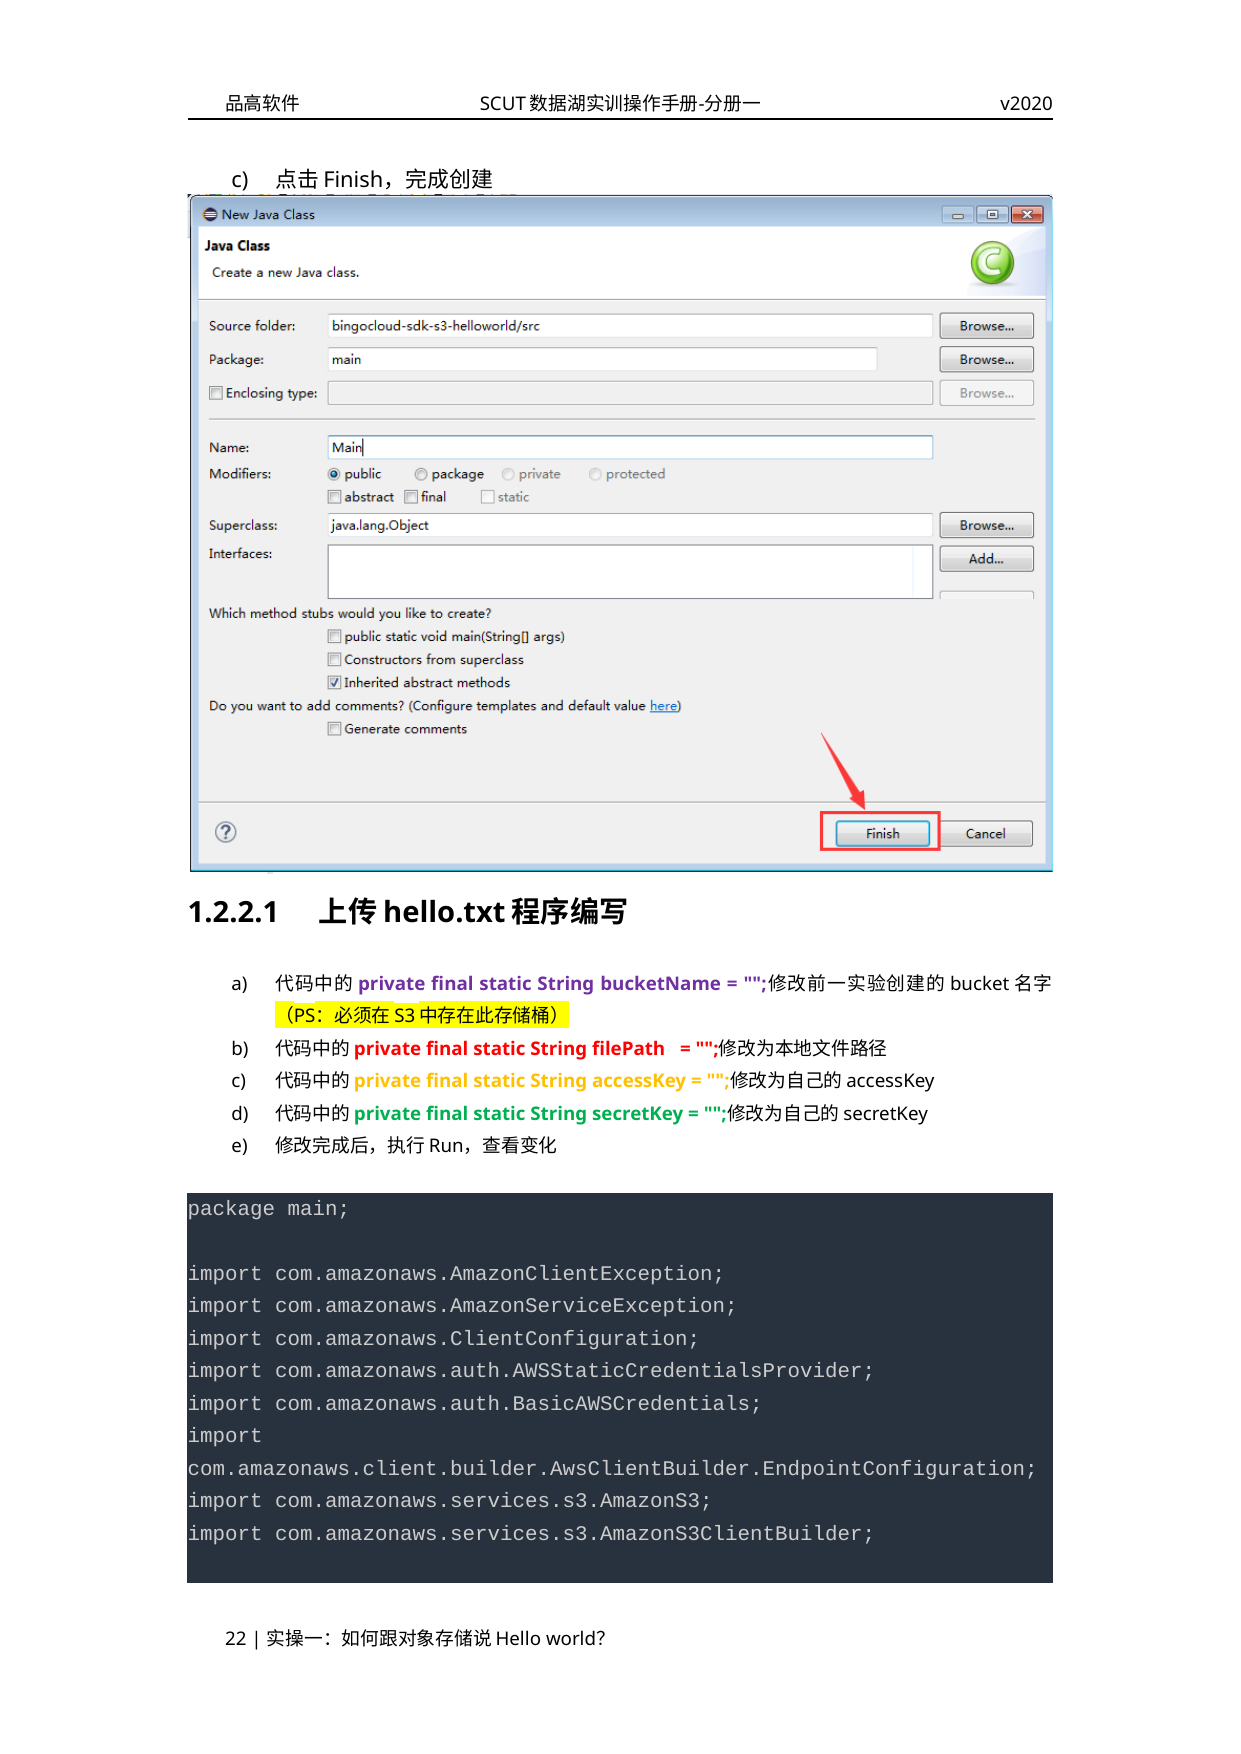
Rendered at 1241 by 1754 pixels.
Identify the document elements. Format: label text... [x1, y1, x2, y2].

text import com.amazonaws.services.s3.AmazonS3ClientBuilder; [187, 1518, 1053, 1551]
text import com.amazonaws.AmazonServiceException; [187, 1291, 1053, 1323]
subtitle 上传hello.txt程序编写 [187, 877, 1053, 942]
text import com.amazonaws.client.builder.AwsClientBuilder.EndpointConfiguration; [187, 1421, 1053, 1486]
text import com.amazonaws.auth.BasicAWSCredentials; [187, 1388, 1053, 1421]
list 代码中的private final static String accessKey = "";修改为自己的accessKey [231, 1063, 1053, 1096]
list 代码中的private final static String secretKey = "";修改为自己的secretKey [231, 1096, 1053, 1128]
text import com.amazonaws.services.s3.AmazonS3; [187, 1486, 1053, 1518]
list 代码中的private final static String bucketName = "";修改前一实验创建的bucket名字（PS：必须在S3中存在此存储桶） [231, 966, 1053, 1031]
list 代码中的private final static String filePath = "";修改为本地文件路径 [231, 1031, 1053, 1063]
text import com.amazonaws.auth.AWSStaticCredentialsProvider; [187, 1356, 1053, 1388]
list 修改完成后，执行Run，查看变化 [231, 1128, 1053, 1161]
text import com.amazonaws.ClientConfiguration; [187, 1323, 1053, 1356]
text package main; [187, 1193, 1053, 1226]
list 点击Finish，完成创建 [231, 162, 1053, 194]
picture [187, 194, 1053, 874]
text import com.amazonaws.AmazonClientException; [187, 1258, 1053, 1291]
